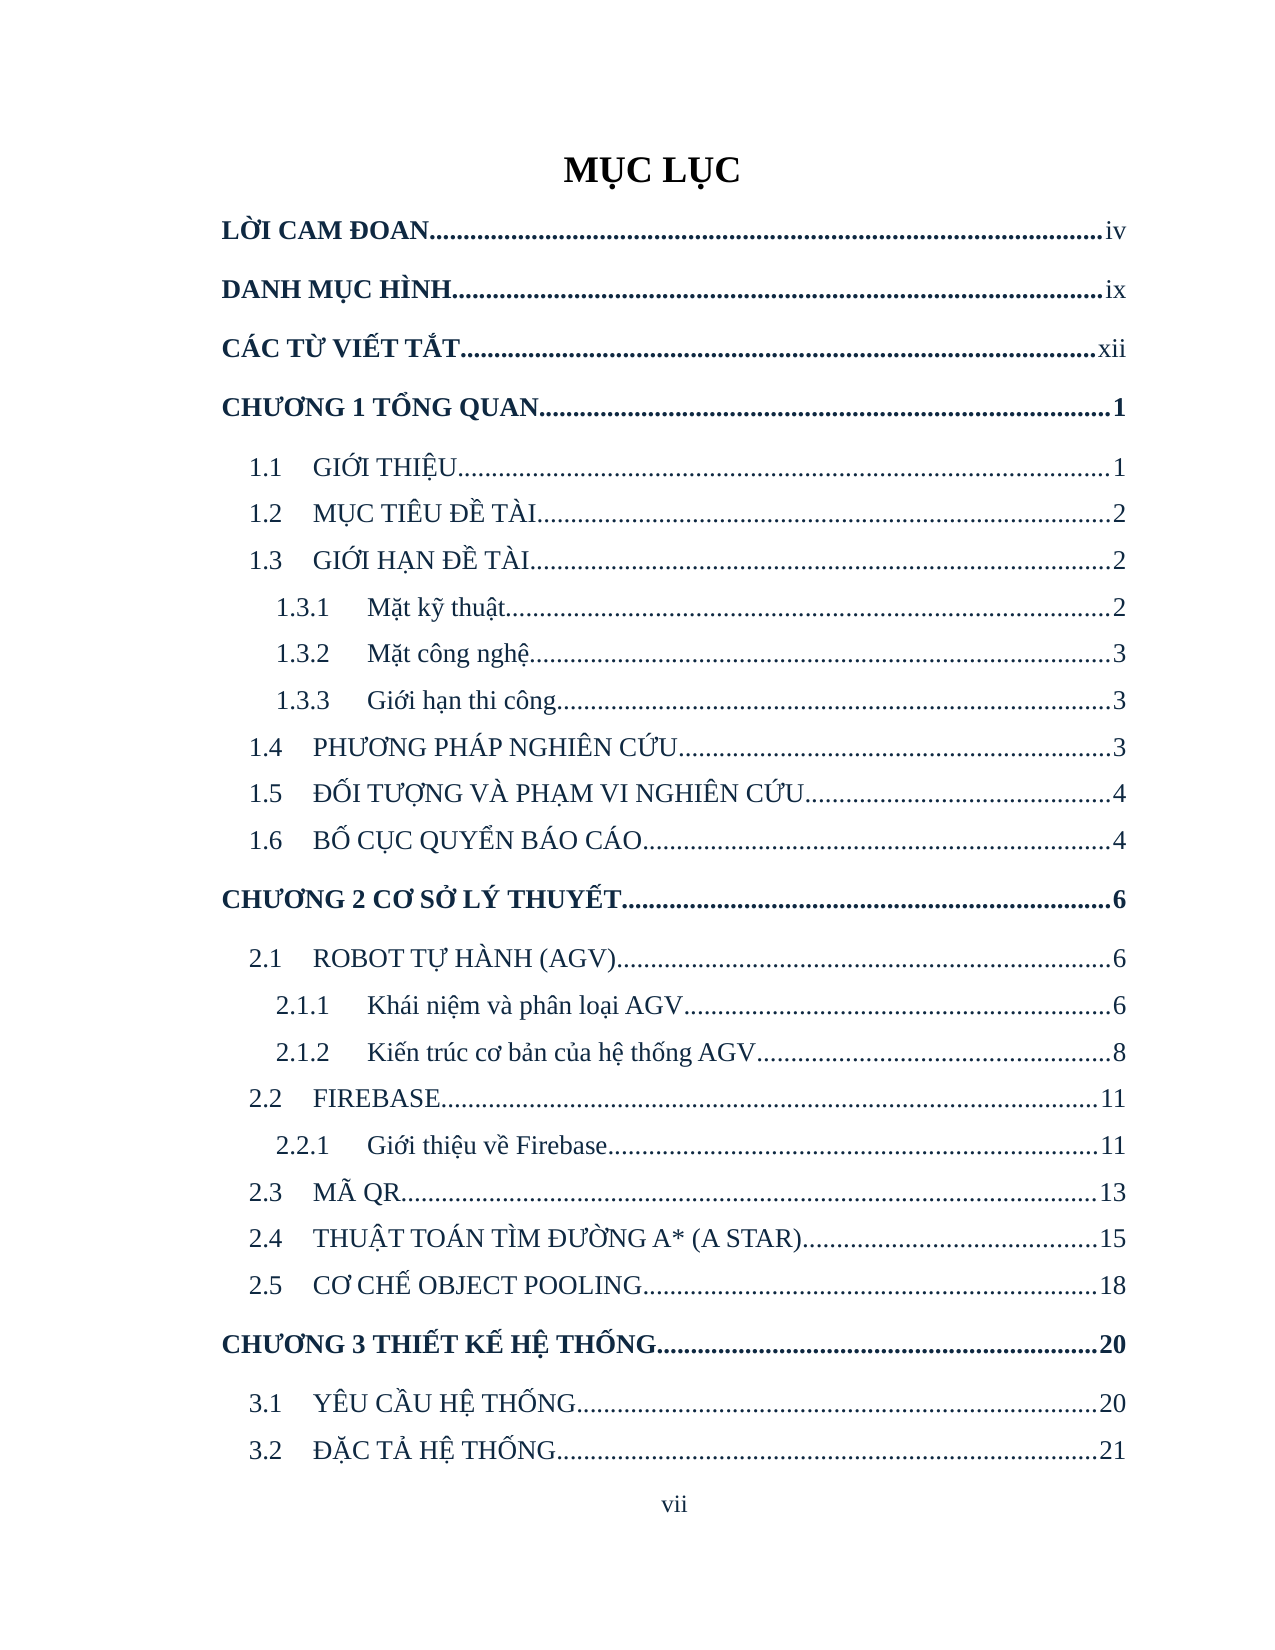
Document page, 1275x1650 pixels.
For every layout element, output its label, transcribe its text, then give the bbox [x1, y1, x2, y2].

text 2.4 THUẬT TOÁN TÌM ĐƯỜNG A* (A STAR) 15 [204, 1222, 1127, 1253]
text MỤC LỤC [177, 148, 1127, 191]
text Chương 2 CƠ SỞ LÝ THUYẾT 6 [177, 883, 1127, 914]
text 3.2 ĐẶC TẢ HỆ THỐNG 21 [556, 1434, 1127, 1465]
text 1.4 PHƯƠNG PHÁP NGHIÊN CỨU 3 [204, 731, 1127, 762]
text 2.3 MÃ QR 13 [204, 1176, 1127, 1207]
text LỜI CAM ĐOAN iv [177, 214, 1127, 245]
text DANH MỤC HÌNH ix [177, 273, 1127, 304]
text 1.5 ĐỐI TƯỢNG VÀ PHẠM VI NGHIÊN CỨU 4 [204, 777, 1127, 808]
text 3.2 ĐẶC TẢ HỆ THỐNG 21 [204, 1434, 313, 1465]
text 2.1.1 Khái niệm và phân loại AGV 6 [231, 989, 1127, 1020]
text CÁC TỪ VIẾT TẮT xii [177, 332, 1127, 363]
text 2.2.1 Giới thiệu về Firebase 11 [231, 1129, 1127, 1160]
text 1.3.1 Mặt kỹ thuật 2 [231, 591, 1127, 622]
text 2.1.2 Kiến trúc cơ bản của hệ thống AGV 8 [231, 1036, 1127, 1067]
text 1.2 MỤC TIÊU ĐỀ TÀI 2 [204, 497, 1127, 528]
text 1.1 GIỚI THIỆU 1 [204, 451, 1127, 482]
text 1.3.3 Giới hạn thi công 3 [231, 684, 1127, 715]
text 3.1 YÊU CẦU HỆ THỐNG 20 [204, 1387, 1127, 1418]
text 1.6 BỐ CỤC QUYỂN BÁO CÁO 4 [204, 824, 1127, 855]
text 1.3.2 Mặt công nghệ 3 [231, 637, 1127, 668]
text 2.5 CƠ CHẾ OBJECT POOLING 18 [204, 1269, 1127, 1300]
text 1.3 GIỚI HẠN ĐỀ TÀI 2 [204, 544, 1127, 575]
text 2.2 FIREBASE 11 [204, 1082, 1127, 1113]
text Chương 1 TỔNG QUAN 1 [177, 391, 1127, 423]
text Chương 3 Thiết kế hệ thống 20 [177, 1328, 1127, 1359]
text 2.1 ROBOT TỰ HÀNH (AGV) 6 [204, 942, 1127, 973]
